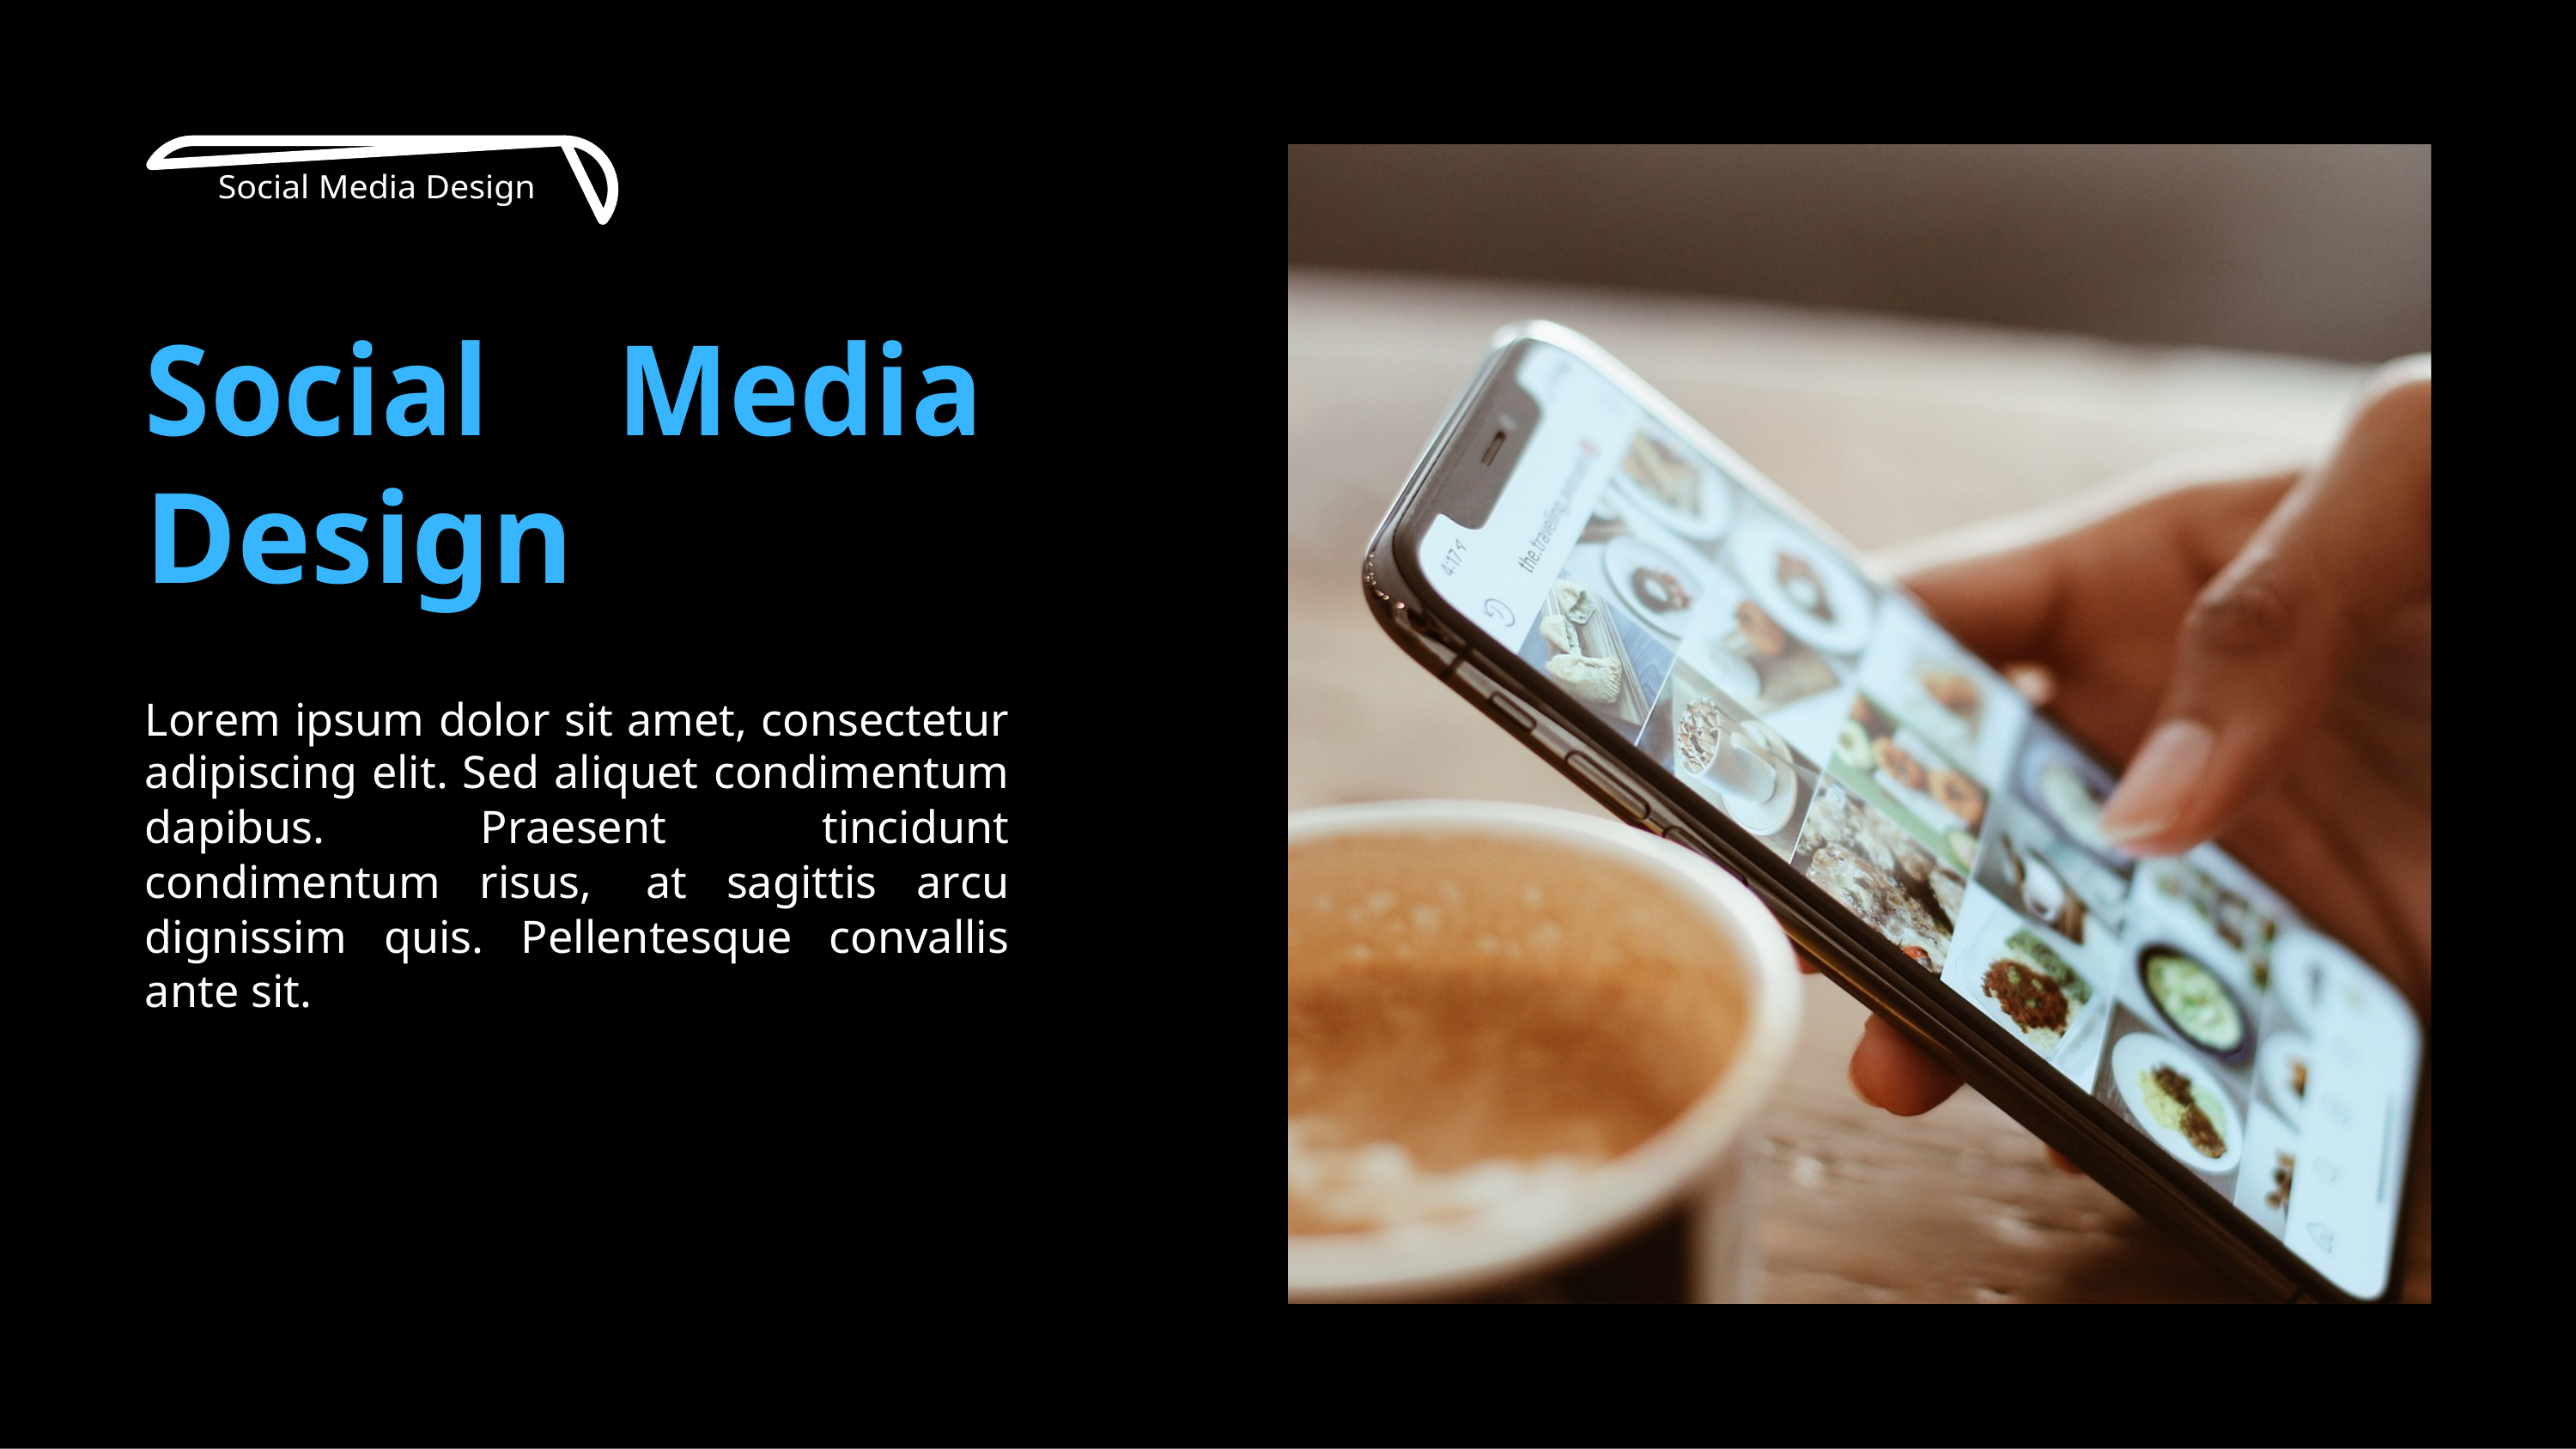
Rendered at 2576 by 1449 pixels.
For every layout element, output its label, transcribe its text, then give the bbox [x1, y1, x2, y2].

subtitle Social Media Design [145, 312, 983, 620]
picture [1288, 144, 2432, 1304]
text Social Media Design [217, 164, 1288, 208]
subtitle Lorem ipsum dolor sit amet, consectetur adipiscing elit. Sed aliquet condimentum dapibus. Praesent tincidunt condimentum risus, at sagittis arcu dignissim quis. Pellentesque convallis ante sit. [145, 692, 1009, 1021]
